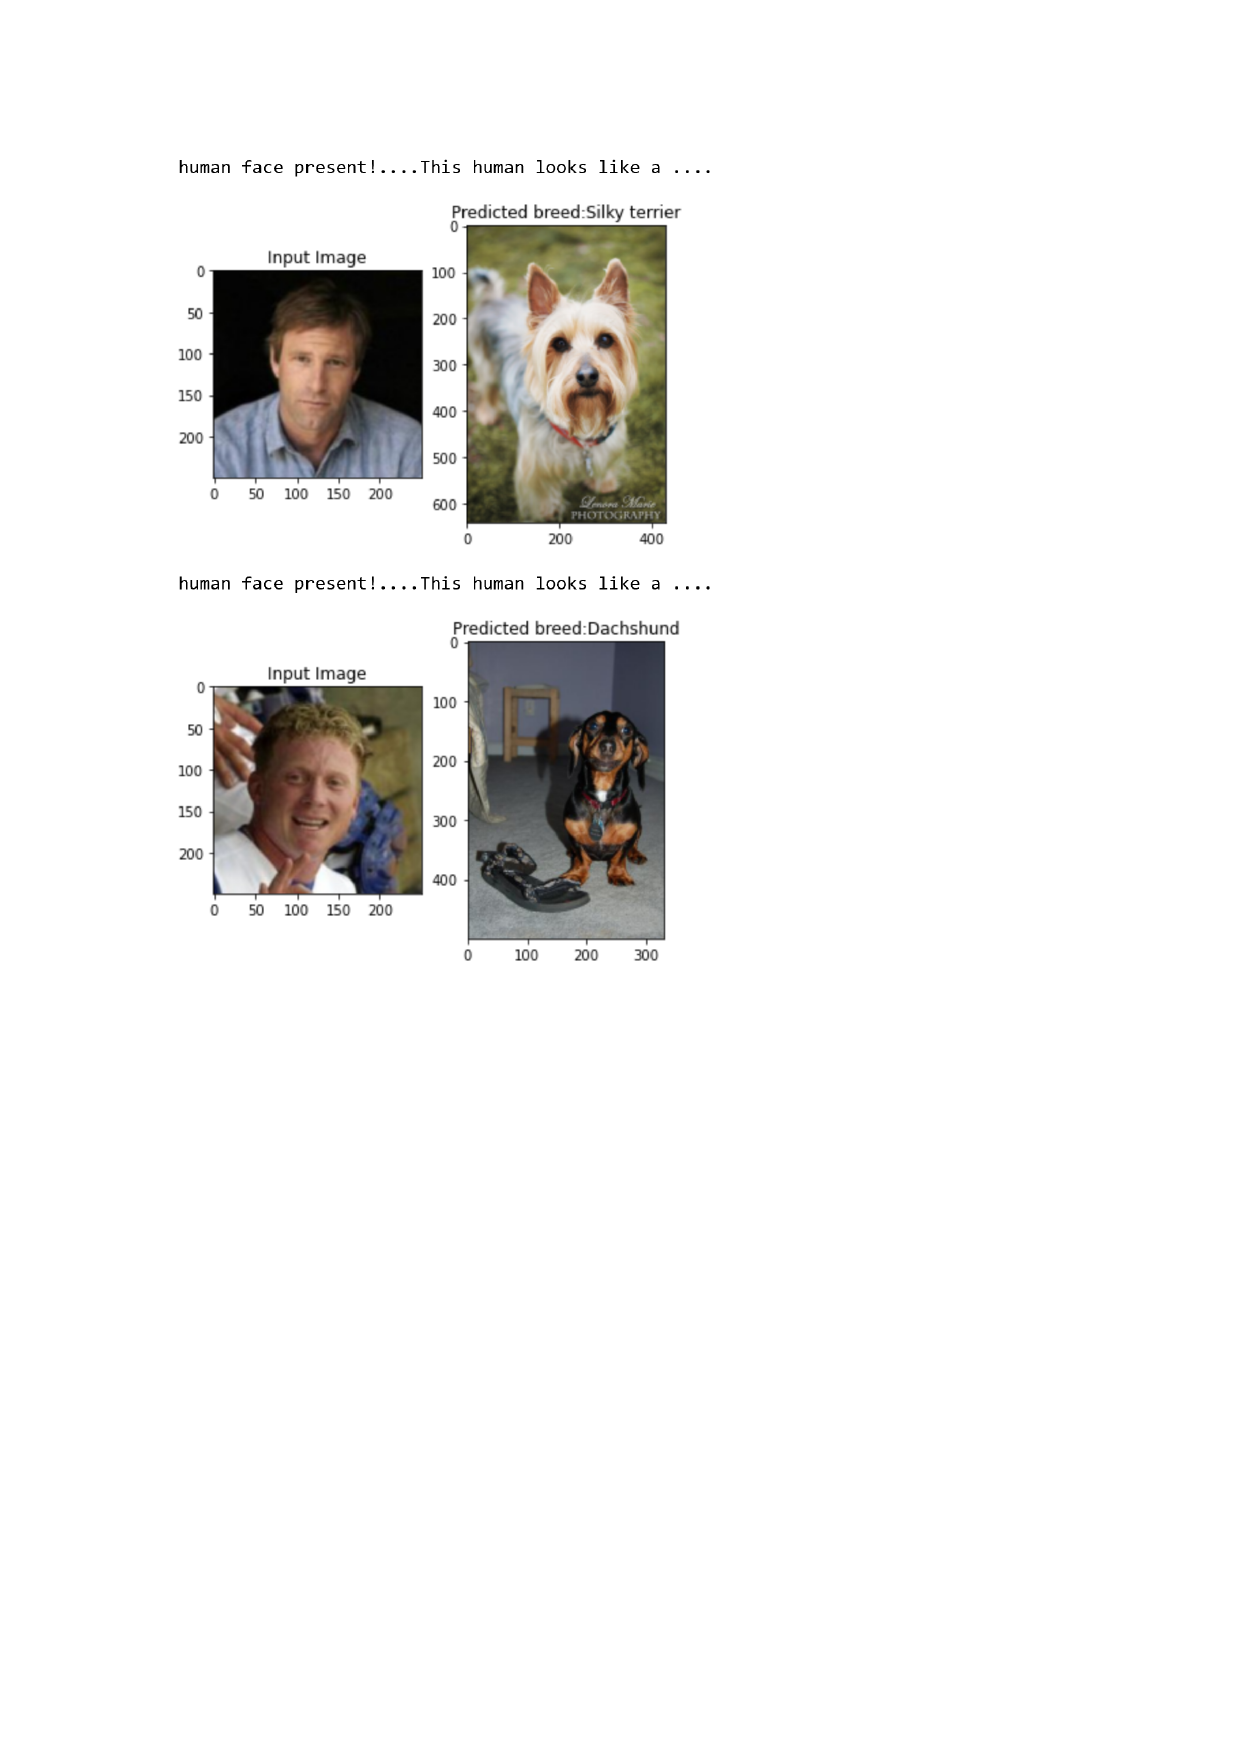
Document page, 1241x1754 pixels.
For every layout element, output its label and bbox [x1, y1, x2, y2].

picture [150, 150, 823, 985]
